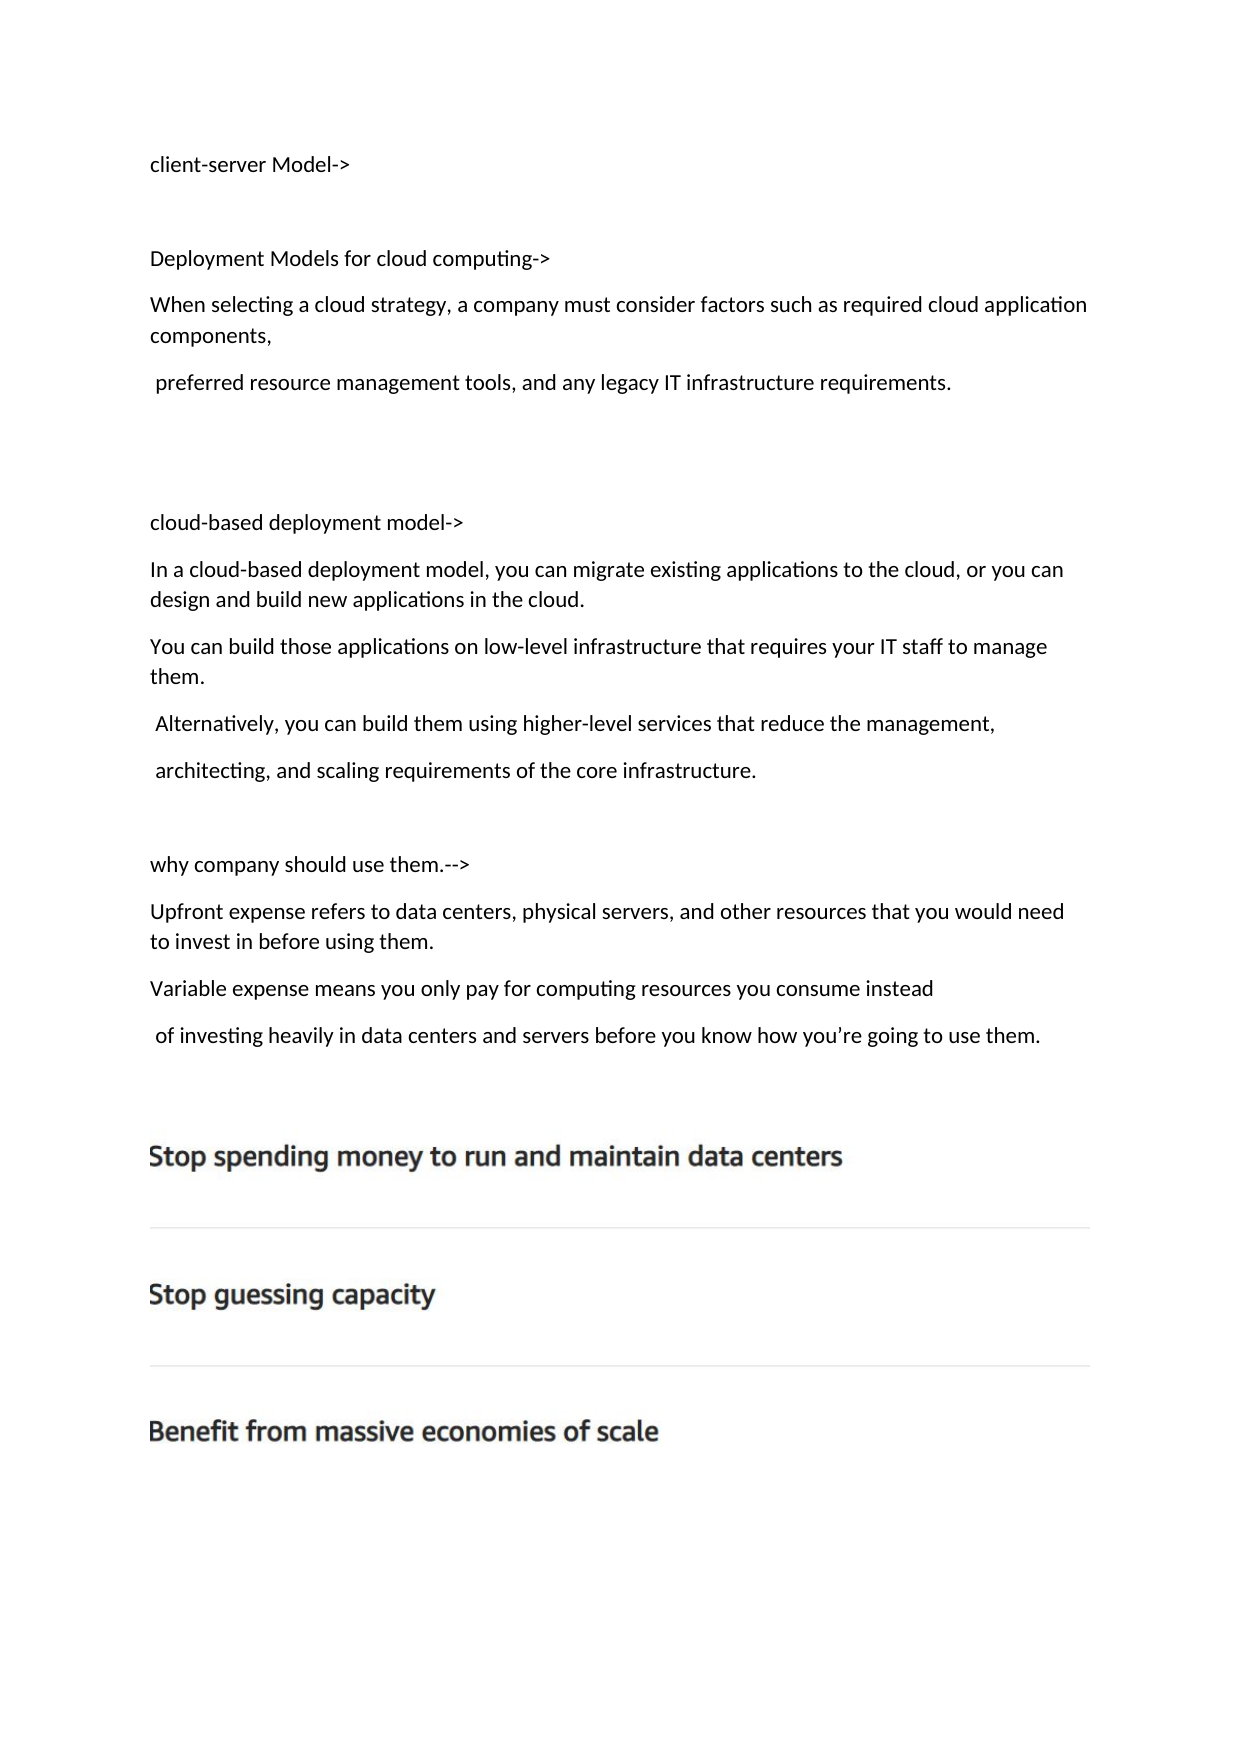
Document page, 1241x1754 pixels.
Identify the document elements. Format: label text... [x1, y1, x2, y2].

text why company should use them.--> [150, 850, 1090, 878]
text cloud-based deployment model-> [150, 508, 1090, 536]
text Alternatively, you can build them using higher-level services that reduce the management, [150, 709, 1090, 737]
text Variable expense means you only pay for computing resources you consume instead [150, 974, 1090, 1002]
text In a cloud-based deployment model, you can migrate existing applications to the cloud, or you can design and build new applications in the cloud. [150, 555, 1090, 613]
text architecting, and scaling requirements of the core infrastructure. [150, 756, 1090, 784]
text When selecting a cloud strategy, a company must consider factors such as required cloud application components, [150, 291, 1090, 349]
picture [150, 1114, 1091, 1452]
text Deployment Models for cloud computing-> [150, 244, 1090, 272]
text preferred resource management tools, and any legacy IT infrastructure requirements. [150, 368, 1090, 396]
text client-server Model-> [150, 150, 1090, 178]
text You can build those applications on low-level infrastructure that requires your IT staff to manage them. [150, 632, 1090, 691]
text of investing heavily in data centers and servers before you know how you’re going to use them. [150, 1021, 1090, 1049]
text Upfront expense refers to data centers, physical servers, and other resources that you would need to invest in before using them. [150, 897, 1090, 955]
